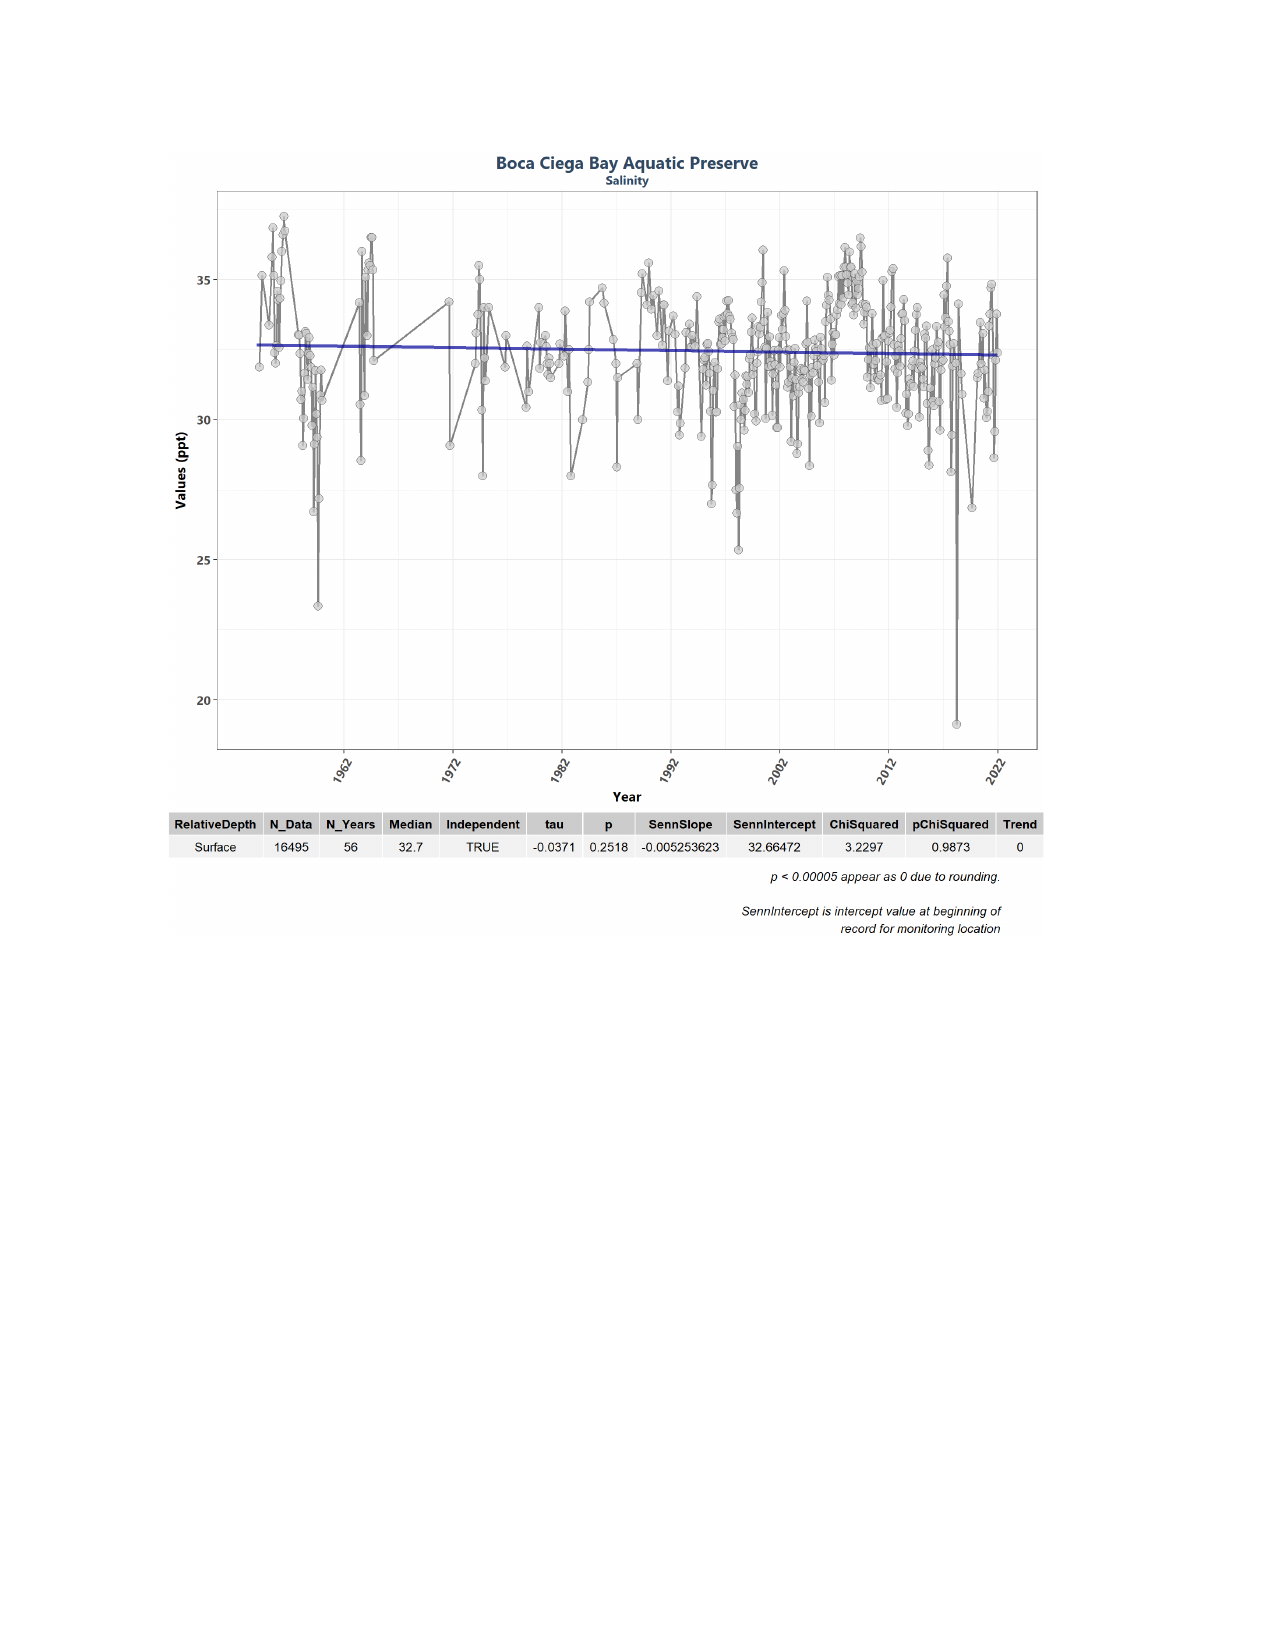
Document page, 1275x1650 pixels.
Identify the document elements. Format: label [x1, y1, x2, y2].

picture [168, 150, 1044, 938]
